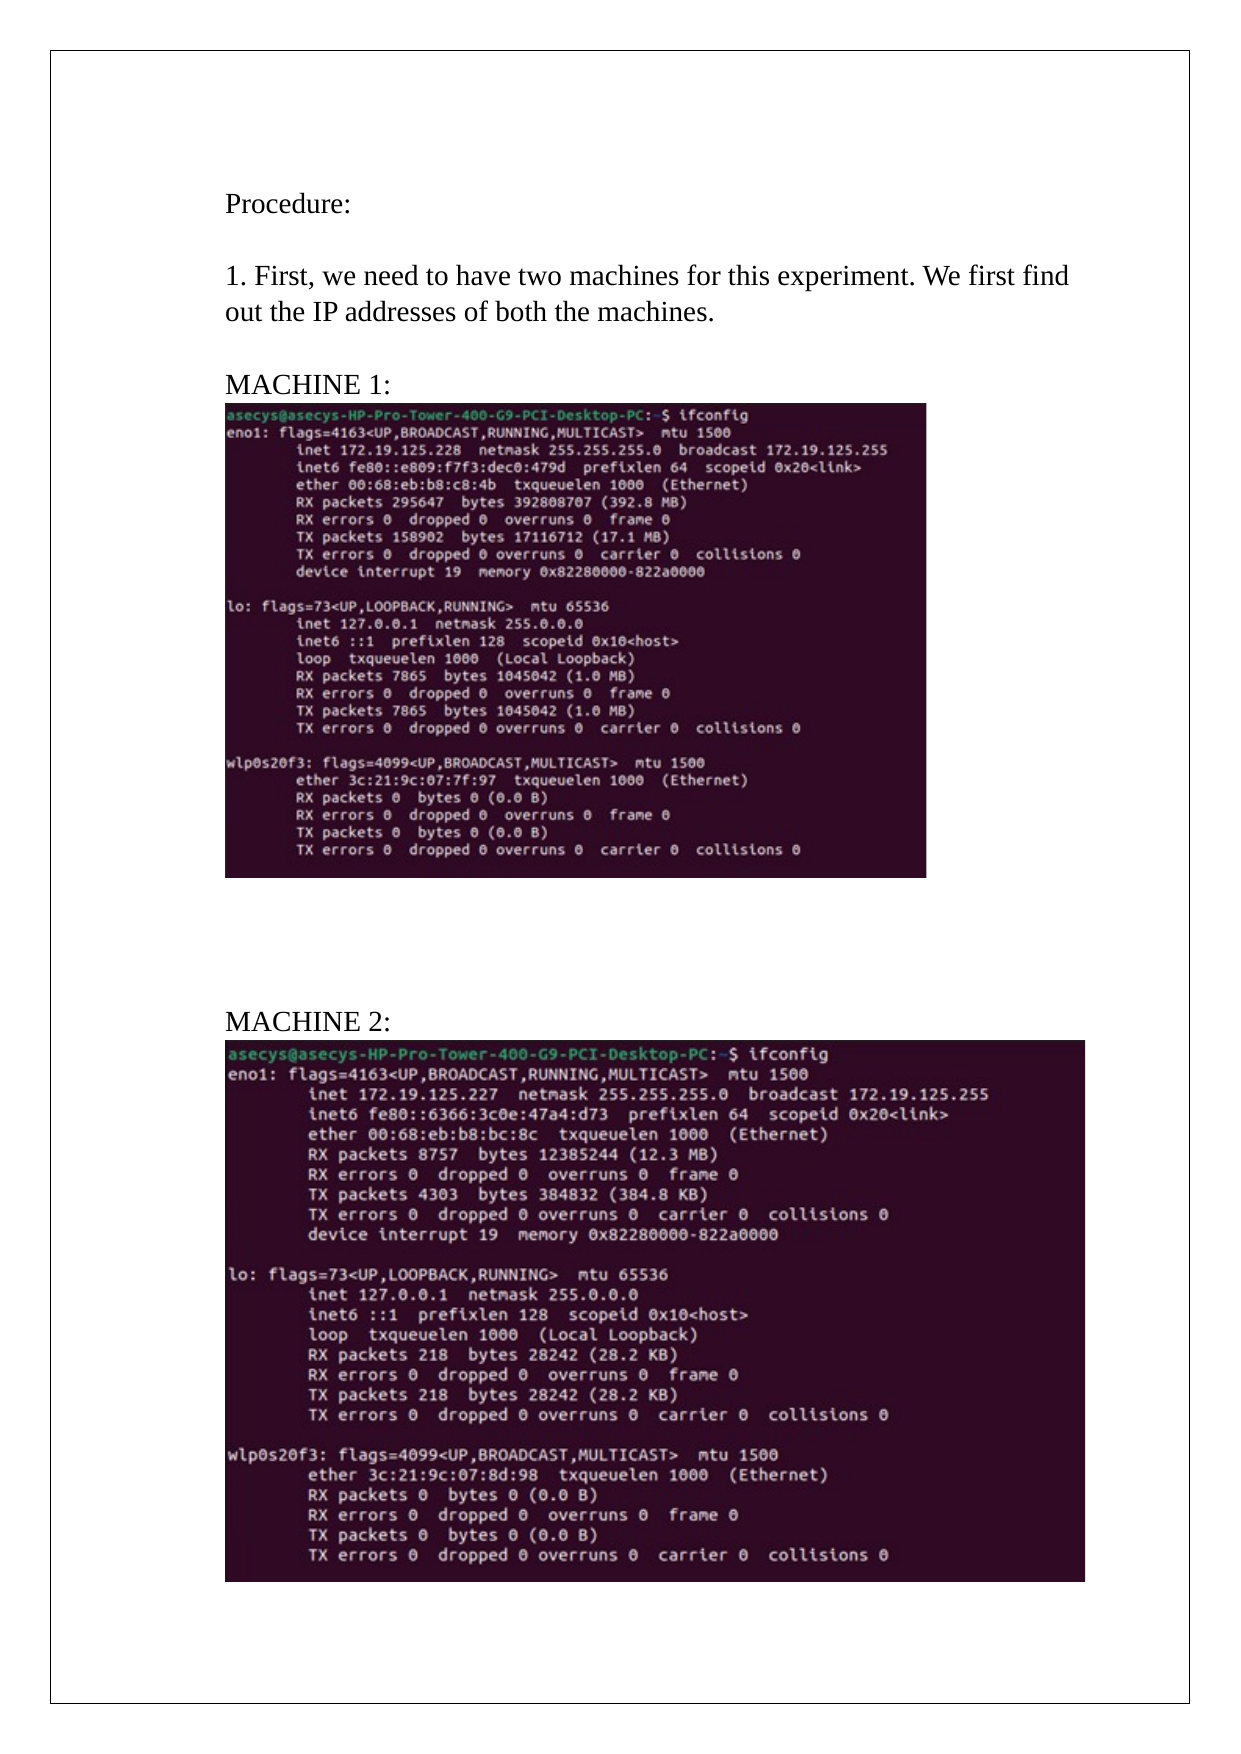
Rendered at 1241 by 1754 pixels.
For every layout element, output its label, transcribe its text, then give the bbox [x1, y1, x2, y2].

picture [225, 1040, 1085, 1582]
list Procedure: [225, 186, 1090, 220]
list MACHINE 1: [225, 367, 1090, 400]
list MACHINE 2: [225, 1004, 1090, 1038]
picture [225, 403, 927, 878]
list 1. First, we need to have two machines for this experiment. We first find out the IP addresses of both the machines. [225, 258, 1090, 328]
